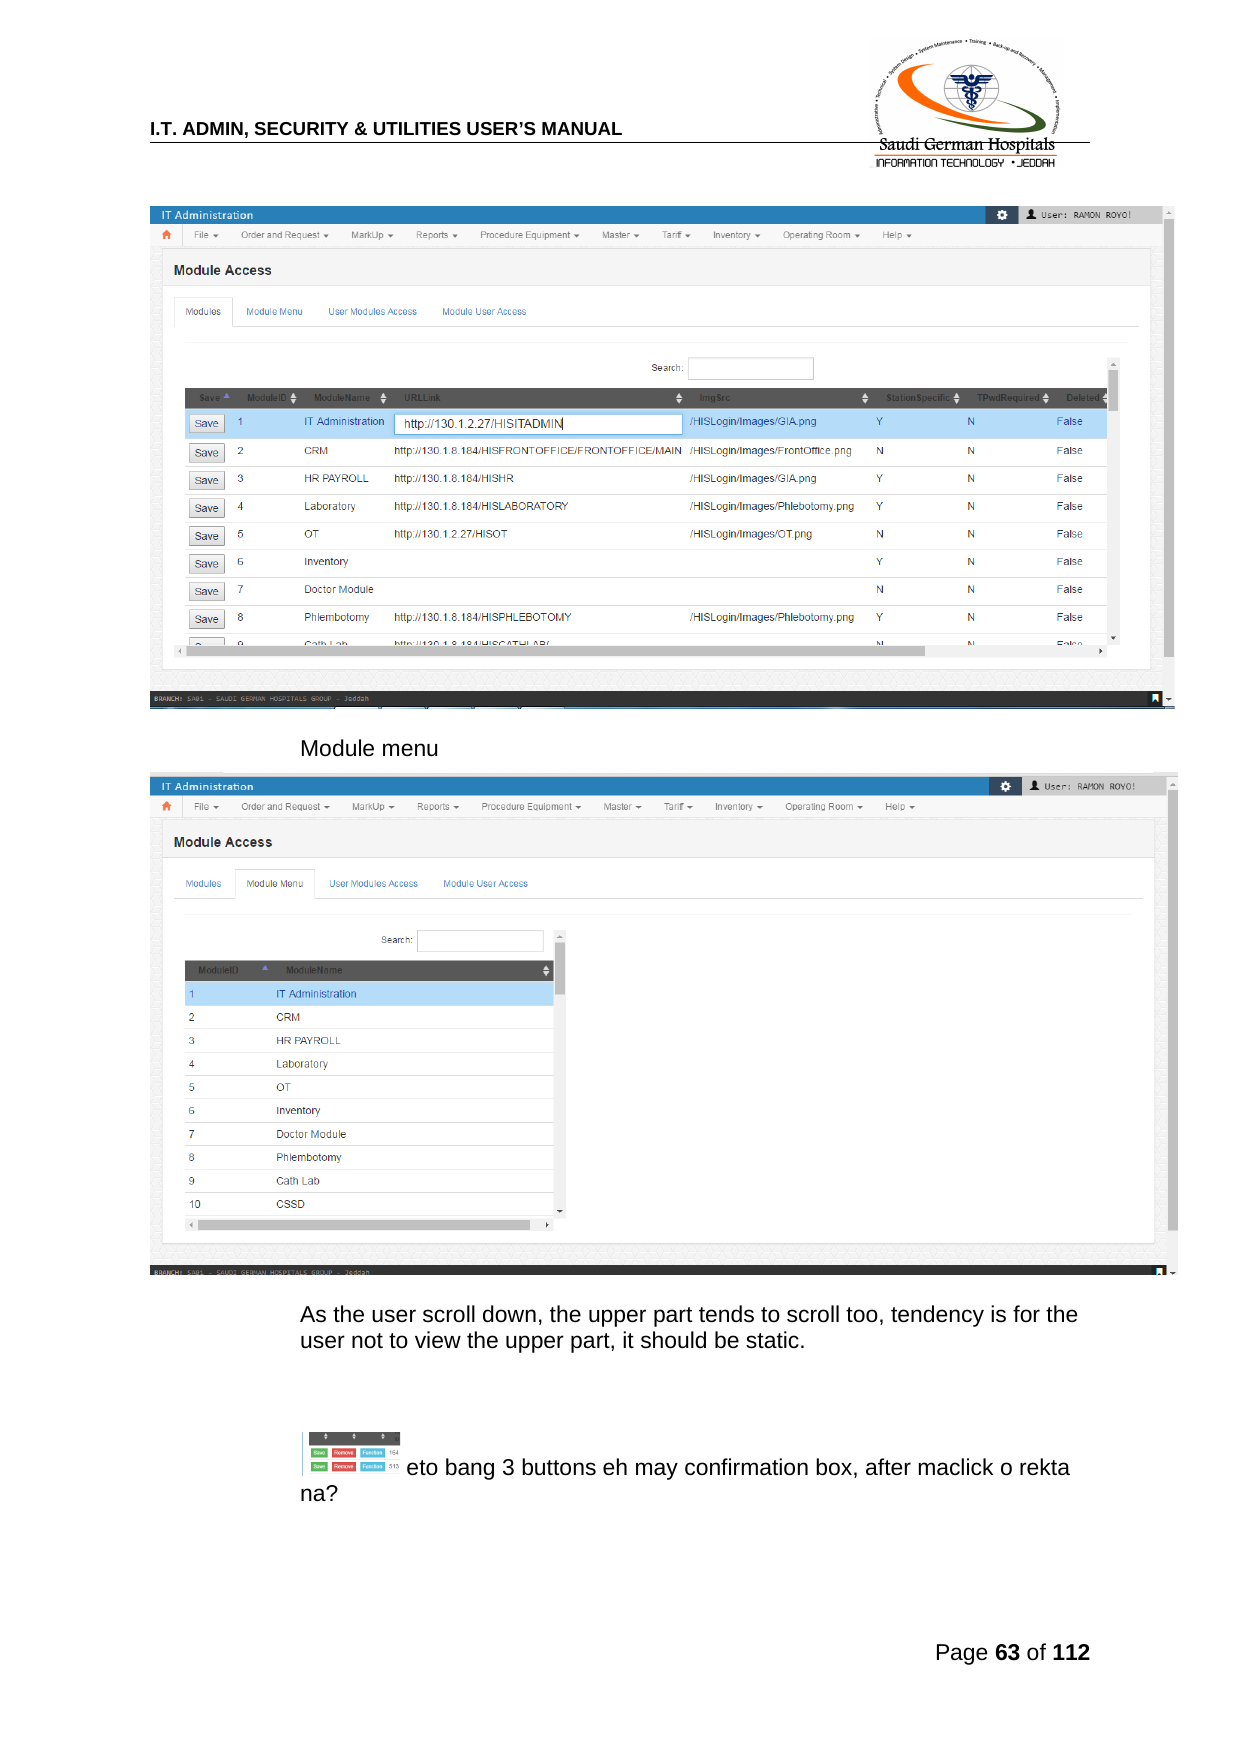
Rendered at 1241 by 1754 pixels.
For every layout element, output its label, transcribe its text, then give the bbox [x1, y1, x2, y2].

text As the user scroll down, the upper part tends to scroll too, tendency is for the [300, 1301, 1090, 1327]
text Module menu [300, 734, 1090, 761]
picture [150, 206, 1175, 709]
text user not to view the upper part, it should be static. [300, 1327, 1090, 1354]
text eto bang 3 buttons eh may confirmation box, after maclick o rekta na? [300, 1433, 1090, 1507]
picture [869, 37, 1064, 142]
picture [869, 143, 1064, 168]
picture [150, 772, 1179, 1275]
picture [302, 1432, 400, 1476]
